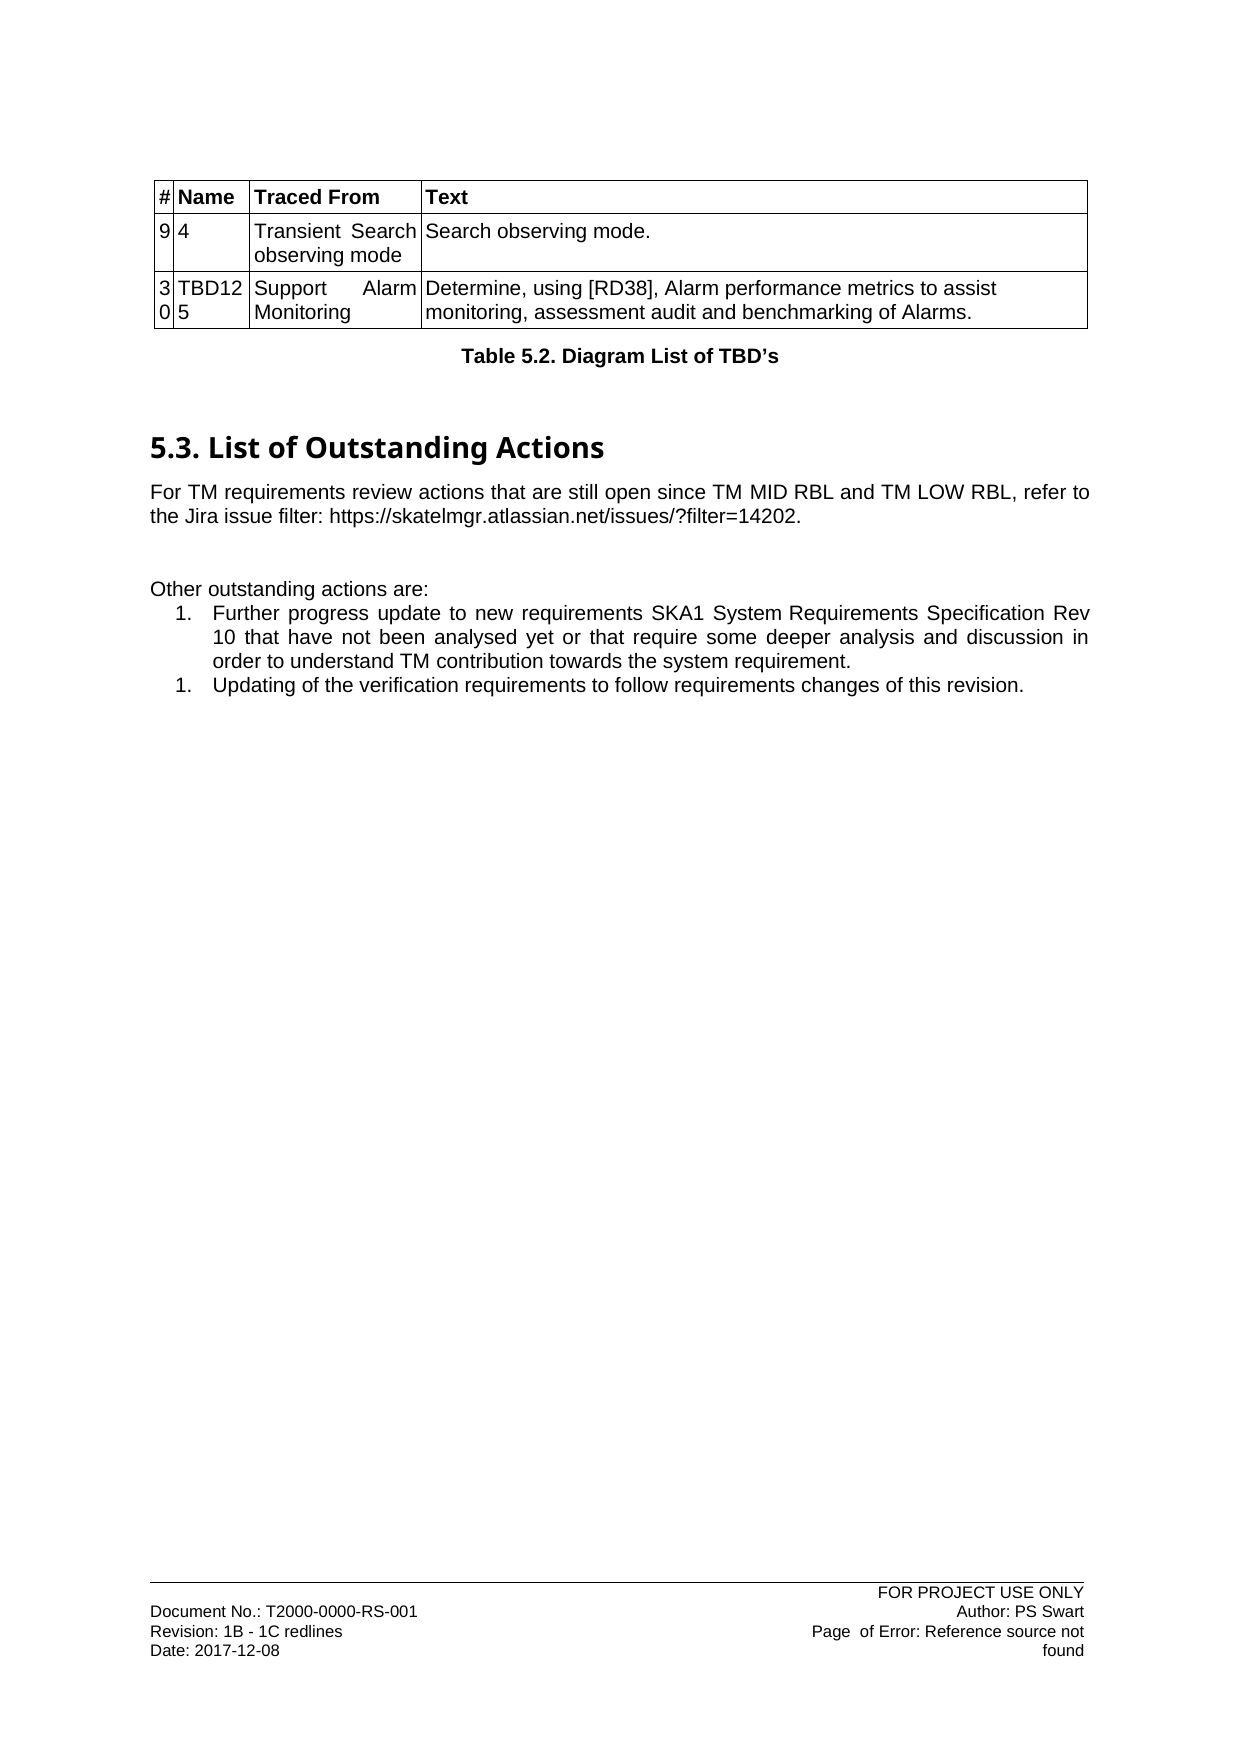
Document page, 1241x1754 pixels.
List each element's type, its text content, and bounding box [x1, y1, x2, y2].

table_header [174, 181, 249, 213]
text 5.3. List of Outstanding Actions [150, 428, 1090, 467]
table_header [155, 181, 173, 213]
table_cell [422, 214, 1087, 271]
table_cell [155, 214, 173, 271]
list Updating of the verification requirements to follow requirements changes of this revision. [175, 673, 1090, 697]
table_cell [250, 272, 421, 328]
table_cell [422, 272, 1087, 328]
text For TM requirements review actions that are still open since TM MID RBL and TM LOW RBL, refer to the Jira issue filter: https://skatelmgr.atlassian.net/issues/?filter=14202. [150, 480, 1090, 528]
text Other outstanding actions are: [150, 577, 1090, 601]
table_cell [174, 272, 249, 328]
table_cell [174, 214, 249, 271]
list Further progress update to new requirements SKA1 System Requirements Specification Rev 10 that have not been analysed yet or that require some deeper analysis and discussion in order to understand TM contribution towards the system requirement. [175, 601, 1090, 673]
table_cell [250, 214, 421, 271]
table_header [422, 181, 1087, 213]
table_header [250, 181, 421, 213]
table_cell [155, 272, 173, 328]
text Table 5.2. Diagram List of TBD’s [150, 344, 1090, 368]
